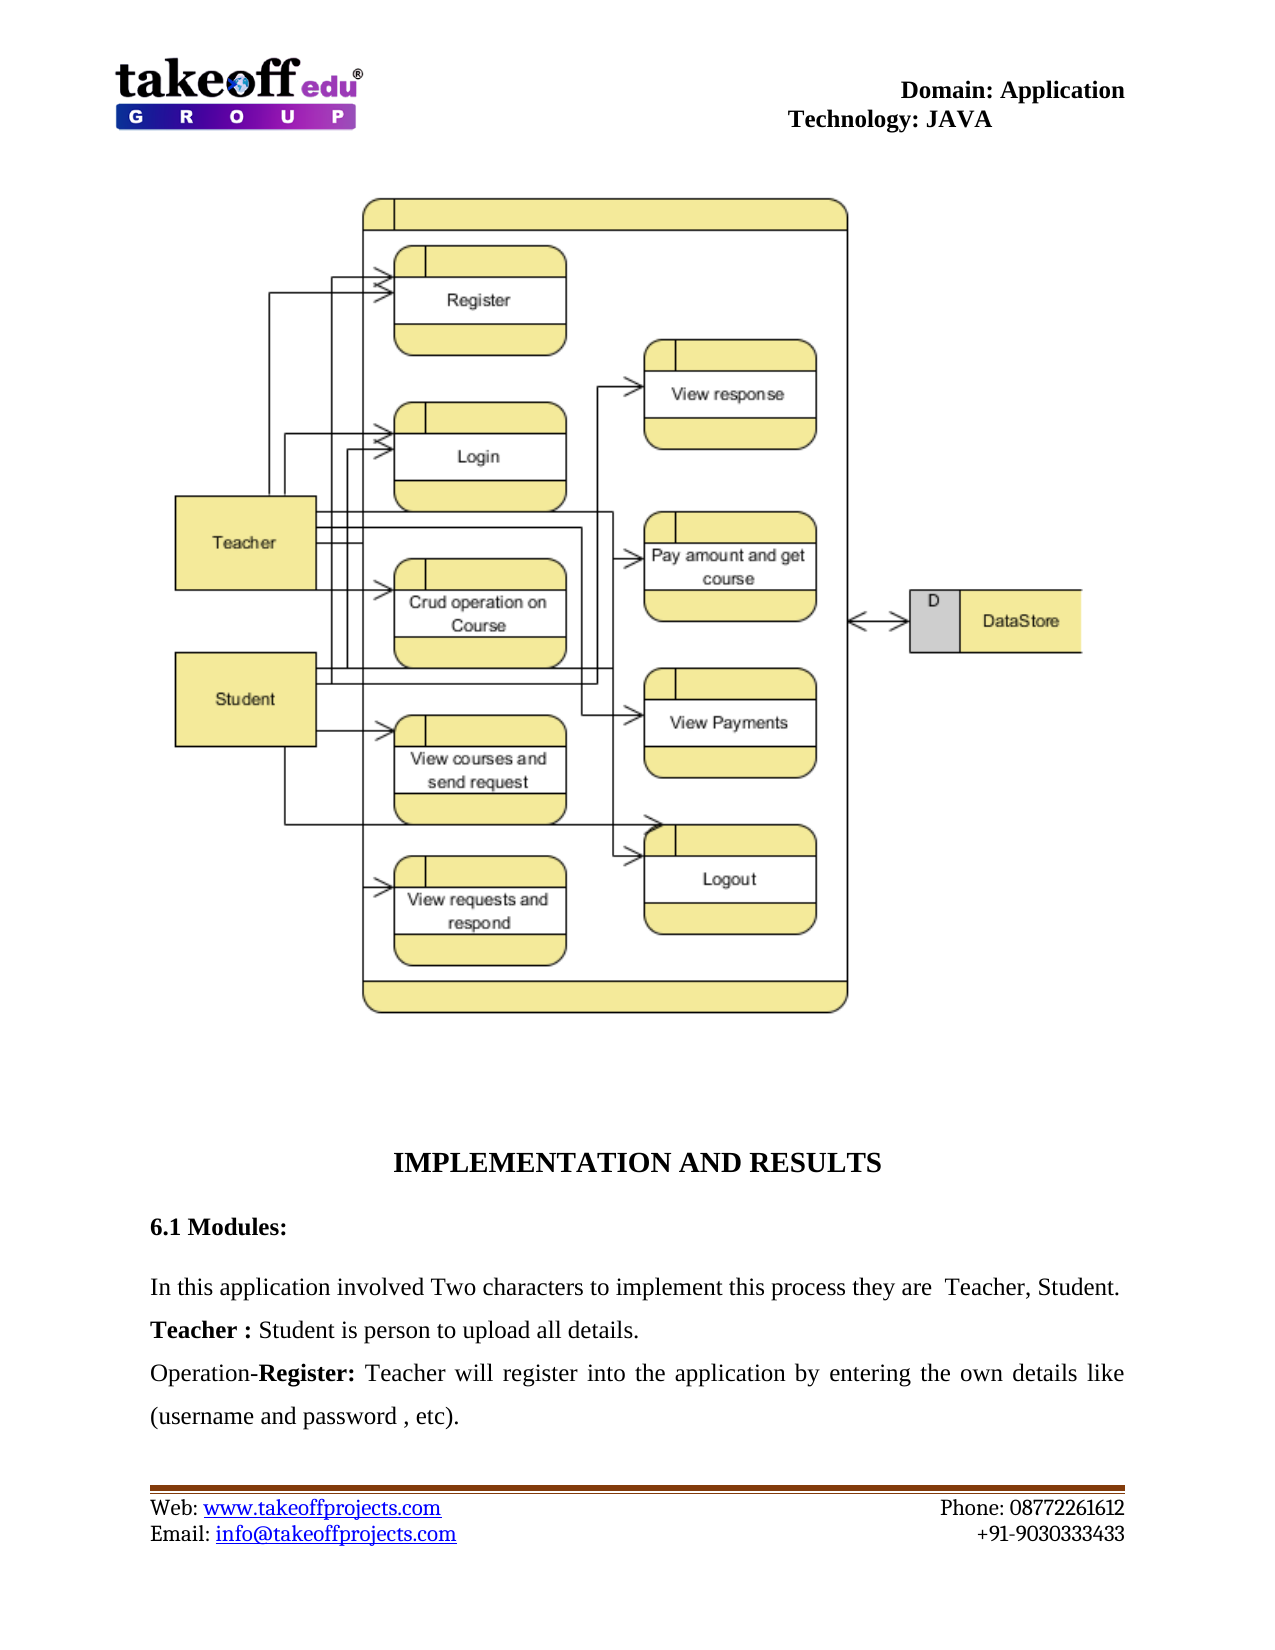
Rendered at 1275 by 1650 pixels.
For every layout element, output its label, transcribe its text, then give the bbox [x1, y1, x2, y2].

text 6.1 Modules: [150, 1212, 1125, 1241]
text IMPLEMENTATION AND RESULTS [150, 1145, 1125, 1178]
text In this application involved Two characters to implement this process they are Teacher, Student. [150, 1272, 1125, 1300]
text Operation-Register: Teacher will register into the application by entering the own details like (username and password , etc). [150, 1358, 1125, 1430]
picture [150, 189, 1122, 1048]
text Teacher : Student is person to upload all details. [150, 1315, 1125, 1343]
picture [112, 53, 366, 140]
